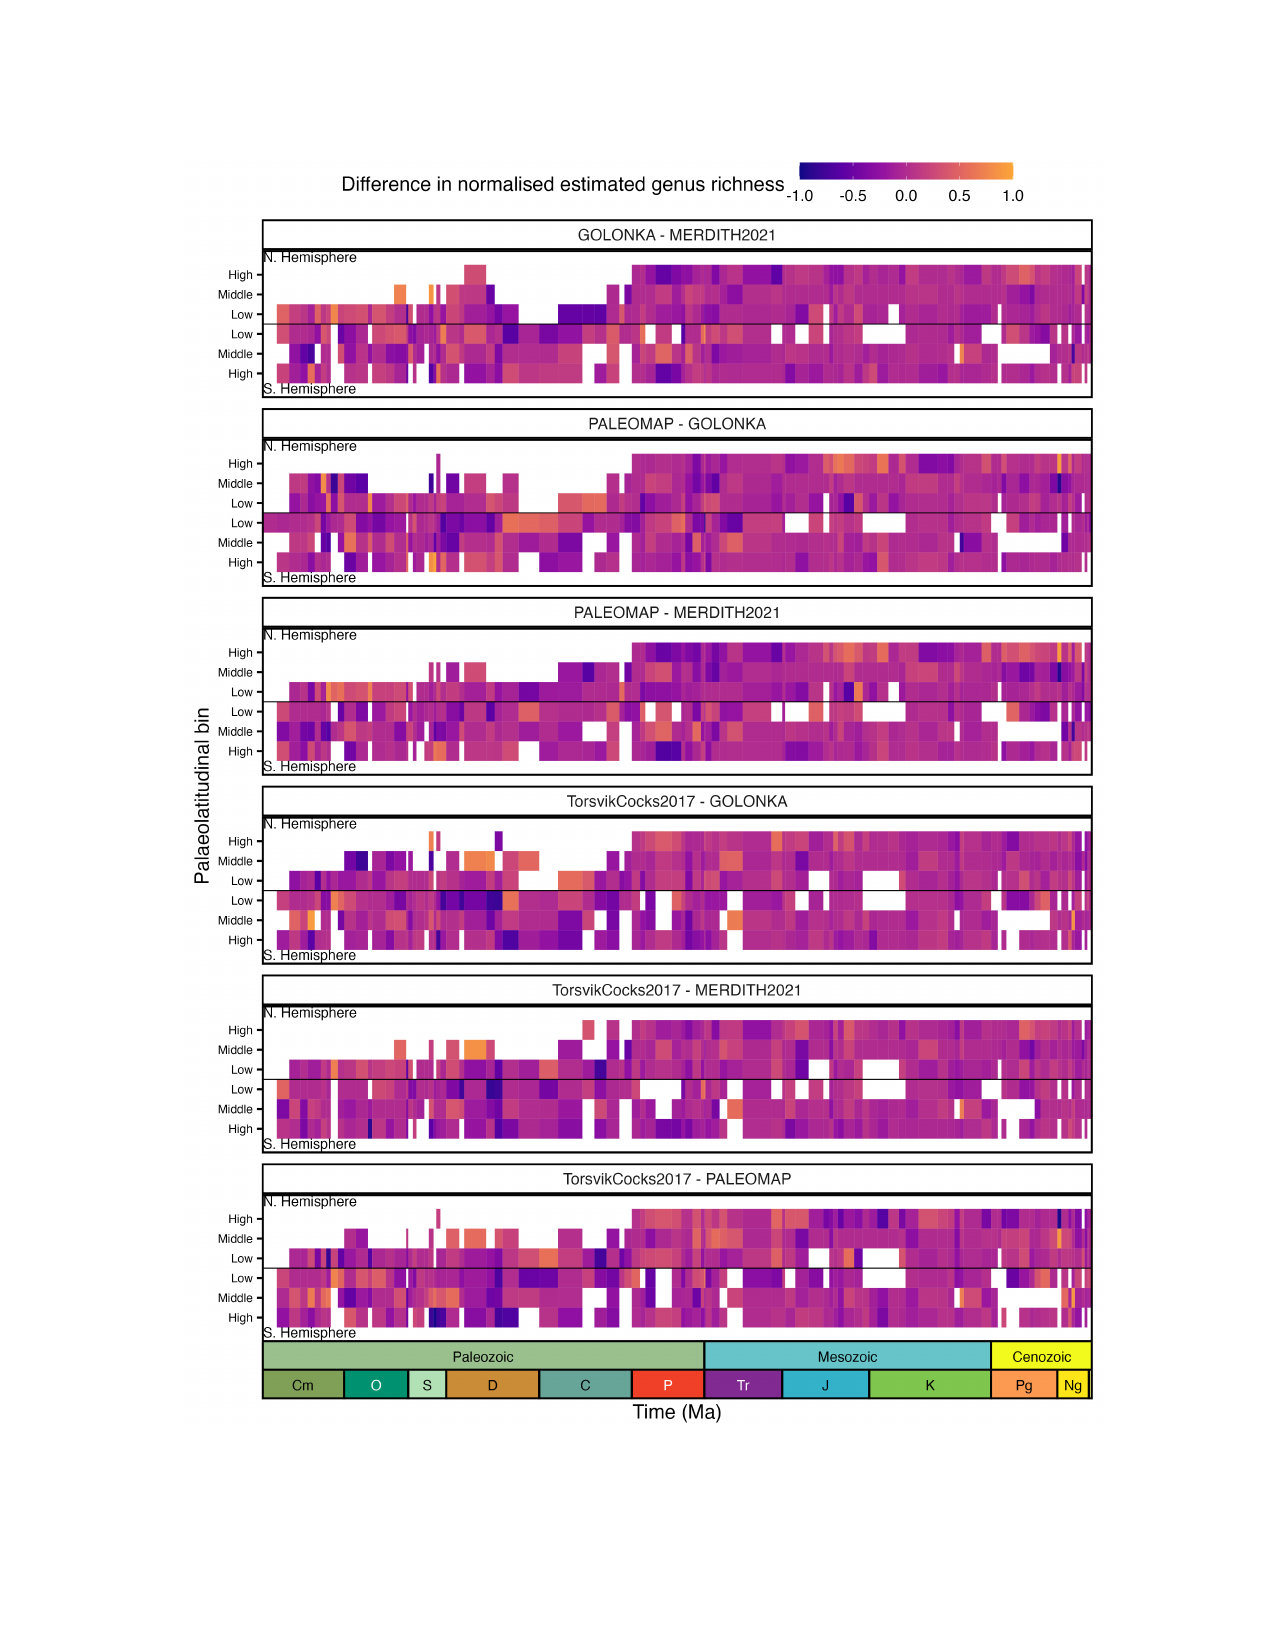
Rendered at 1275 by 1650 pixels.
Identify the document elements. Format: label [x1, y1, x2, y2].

picture [180, 153, 1107, 1437]
table_header [150, 150, 1125, 1453]
